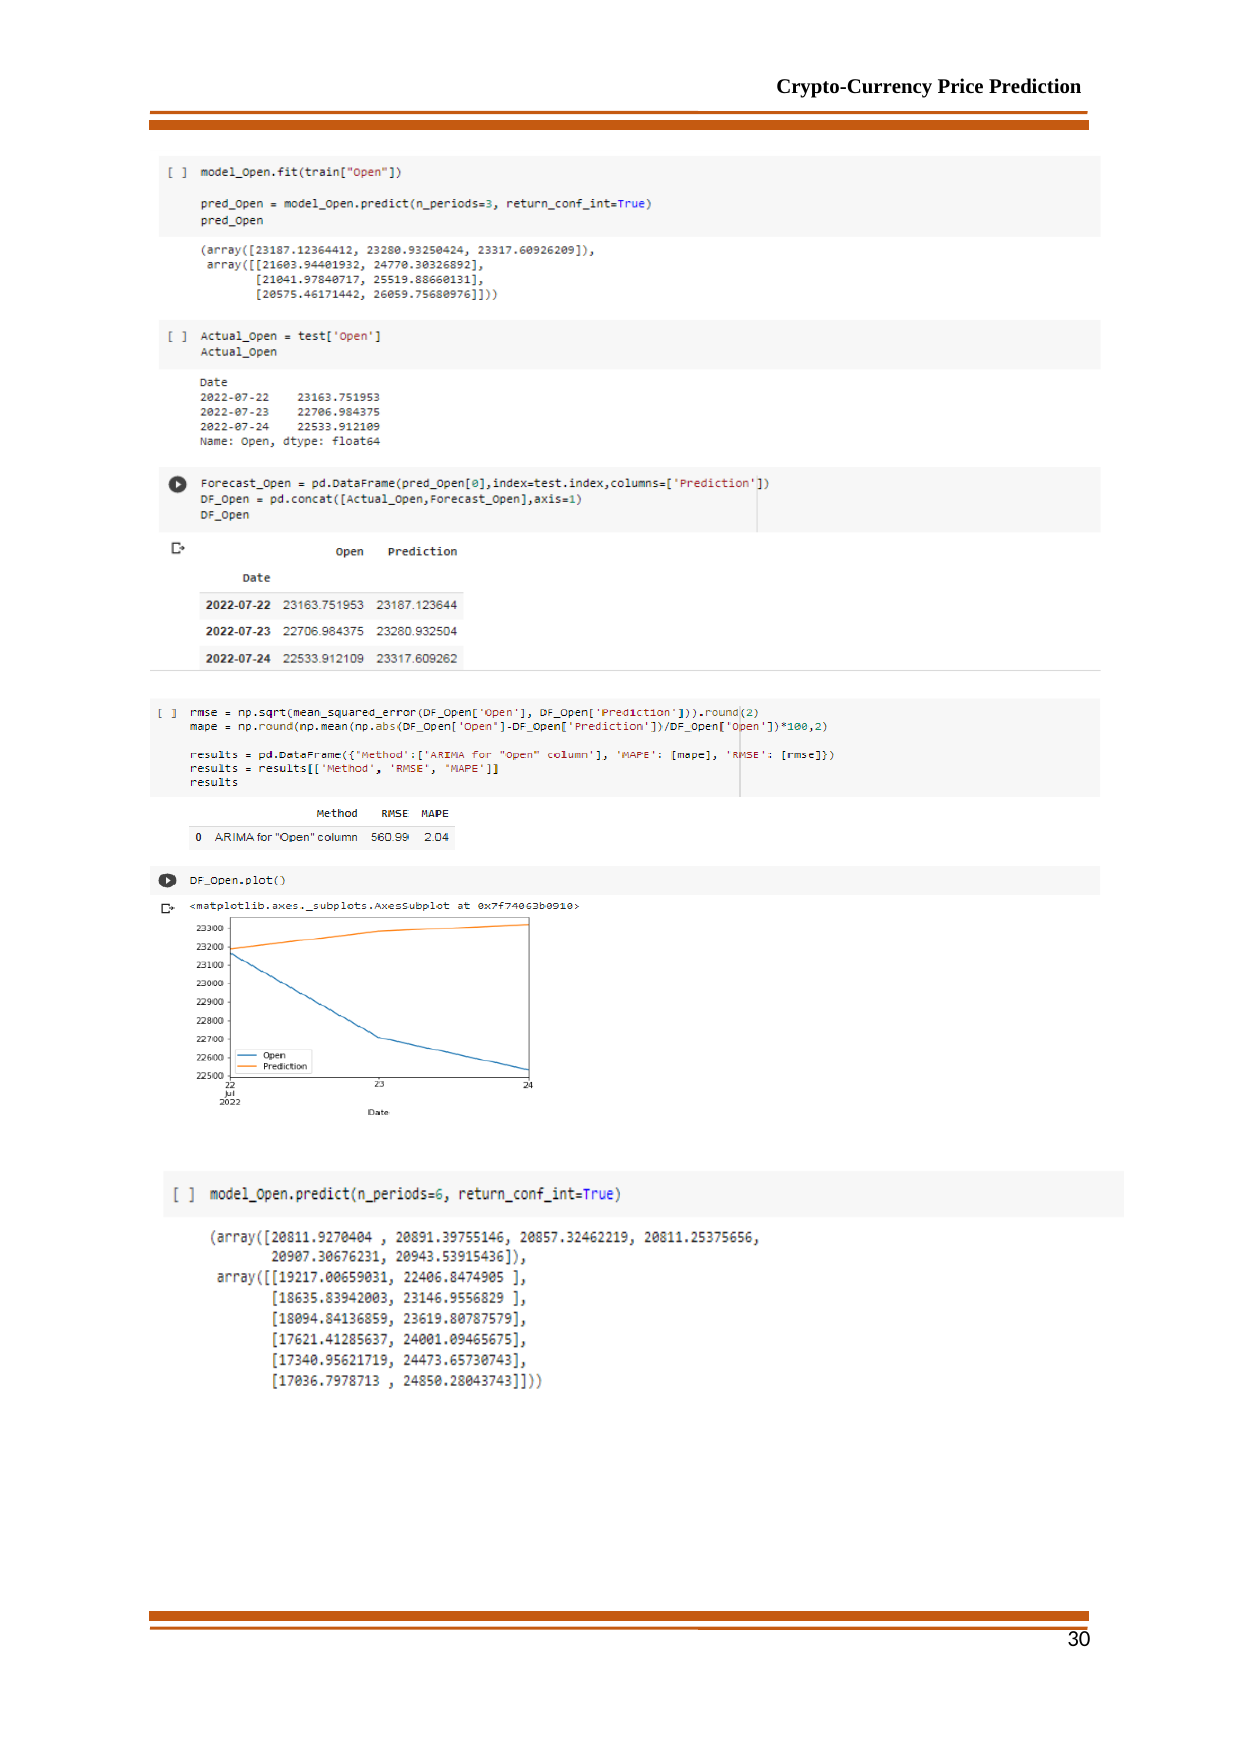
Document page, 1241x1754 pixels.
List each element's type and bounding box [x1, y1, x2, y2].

picture [150, 692, 1101, 1137]
picture [150, 1155, 1124, 1435]
picture [150, 150, 1101, 674]
